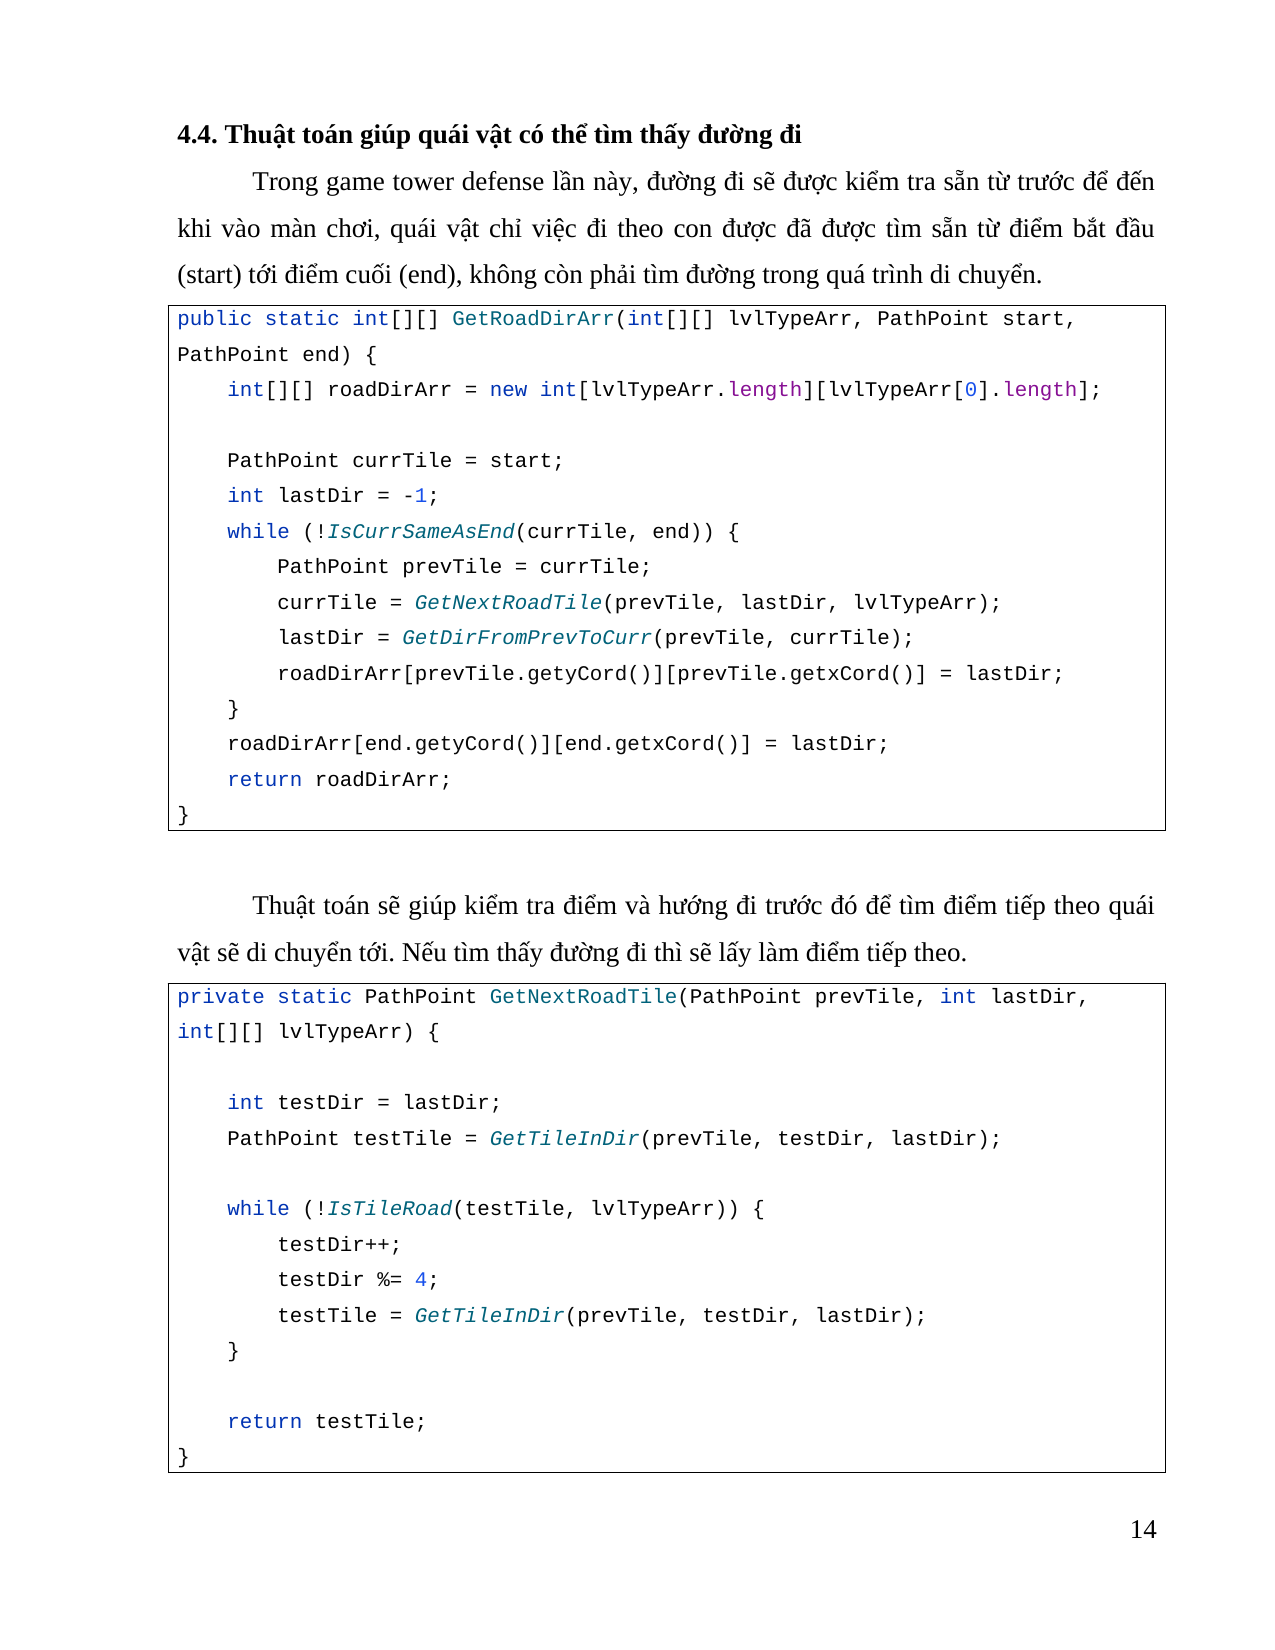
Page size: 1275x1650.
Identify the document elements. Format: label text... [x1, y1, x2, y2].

text Trong game tower defense lần này, đường đi sẽ được kiểm tra sẵn từ trước để đến khi vào màn chơi, quái vật chỉ việc đi theo con được đã được tìm sẵn từ điểm bắt đầu (start) tới điểm cuối (end), không còn phải tìm đường trong quá trình di chuyển. [177, 165, 1156, 290]
text private static PathPoint GetNextRoadTile(PathPoint prevTile, int lastDir, int[][] lvlTypeArr) { int testDir = lastDir; PathPoint testTile = GetTileInDir(prevTile, testDir, lastDir); while (!IsTileRoad(testTile, lvlTypeArr)) { testDir++; testDir %= 4; testTile = GetTileInDir(prevTile, testDir, lastDir); } return testTile; } [169, 984, 1165, 1472]
text 4.4. Thuật toán giúp quái vật có thể tìm thấy đường đi [177, 118, 1156, 150]
text Thuật toán sẽ giúp kiểm tra điểm và hướng đi trước đó để tìm điểm tiếp theo quái vật sẽ di chuyển tới. Nếu tìm thấy đường đi thì sẽ lấy làm điểm tiếp theo. [177, 889, 1156, 967]
text public static int[][] GetRoadDirArr(int[][] lvlTypeArr, PathPoint start, PathPoint end) { int[][] roadDirArr = new int[lvlTypeArr.length][lvlTypeArr[0].length]; PathPoint currTile = start; int lastDir = -1; while (!IsCurrSameAsEnd(currTile, end)) { PathPoint prevTile = currTile; currTile = GetNextRoadTile(prevTile, lastDir, lvlTypeArr); lastDir = GetDirFromPrevToCurr(prevTile, currTile); roadDirArr[prevTile.getyCord()][prevTile.getxCord()] = lastDir; } roadDirArr[end.getyCord()][end.getxCord()] = lastDir; return roadDirArr; } [169, 306, 1165, 830]
